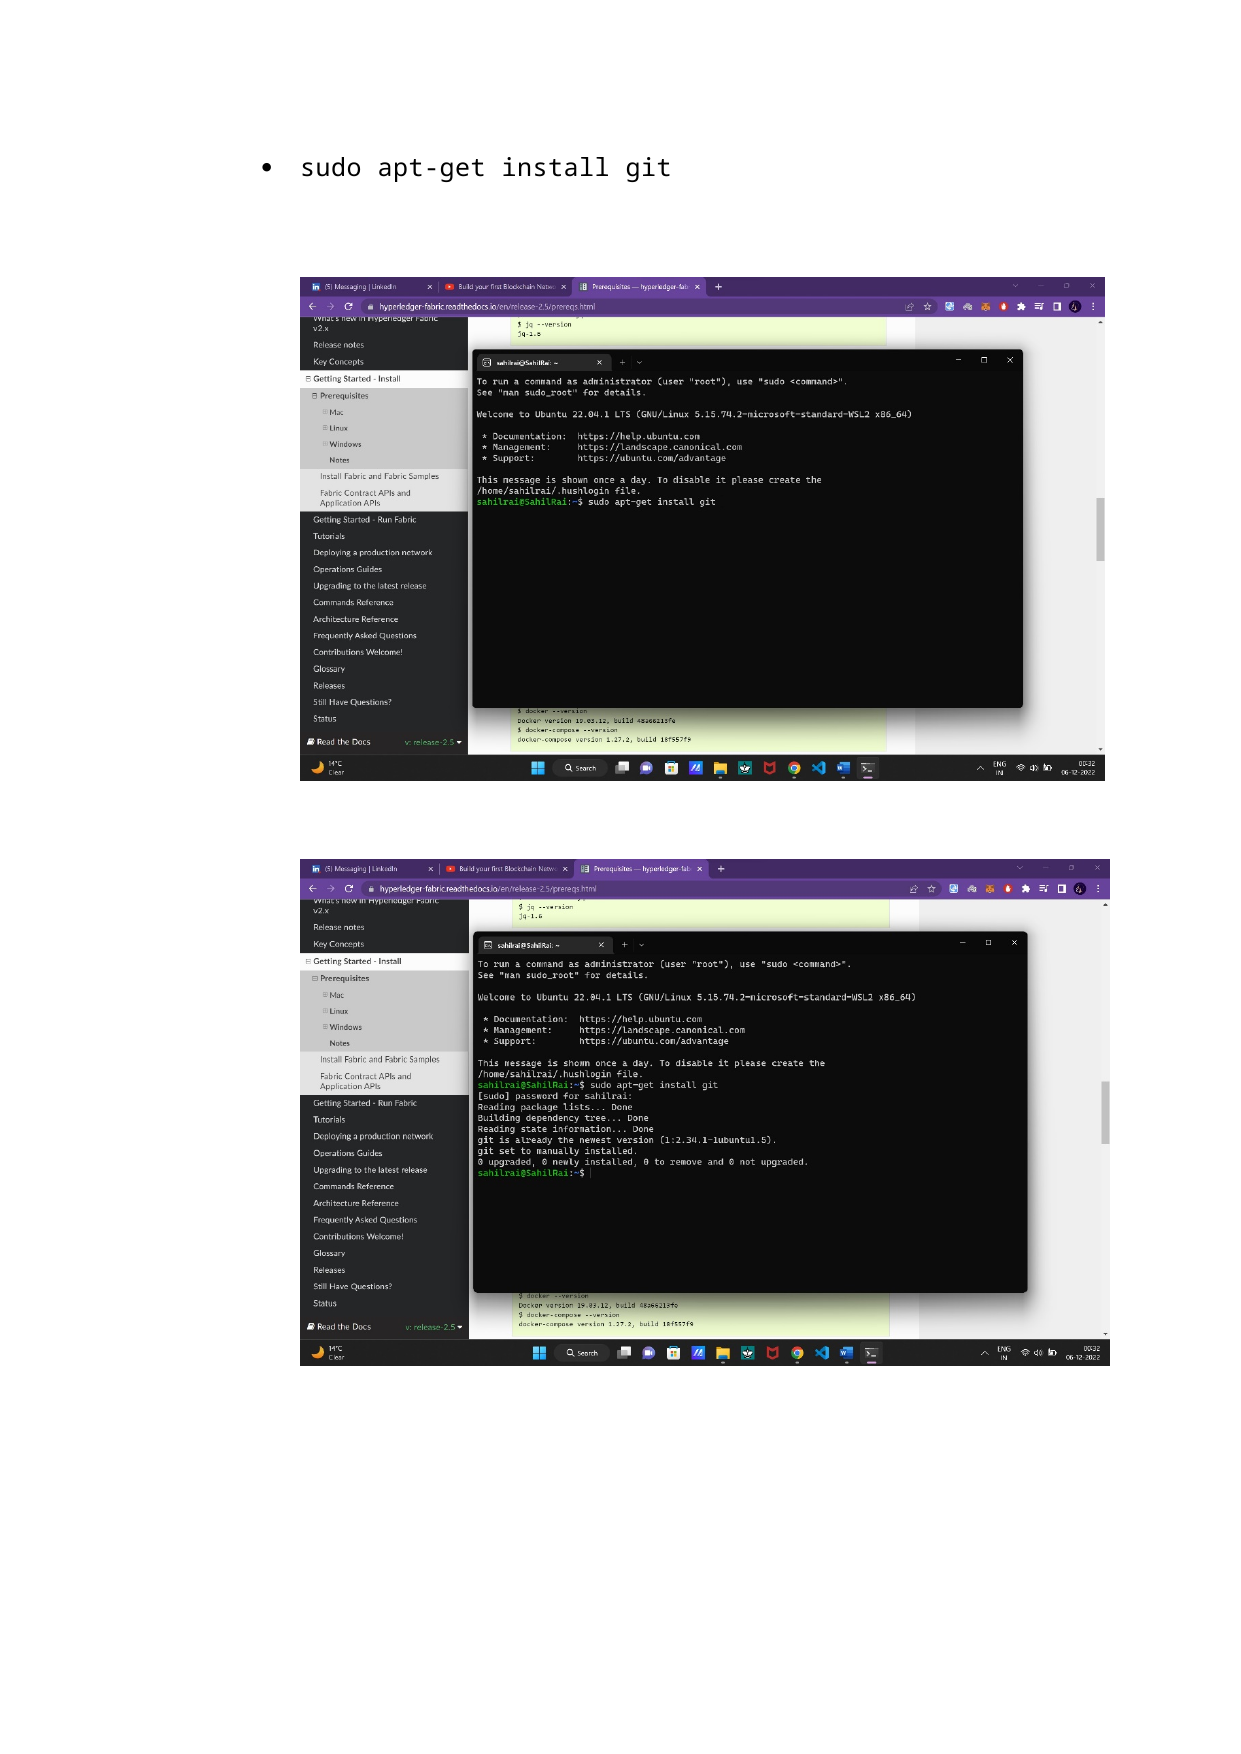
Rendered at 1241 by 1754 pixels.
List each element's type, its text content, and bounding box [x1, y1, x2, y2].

picture [300, 859, 1110, 1366]
list sudo apt-get install git [262, 150, 1090, 184]
picture [300, 277, 1105, 781]
